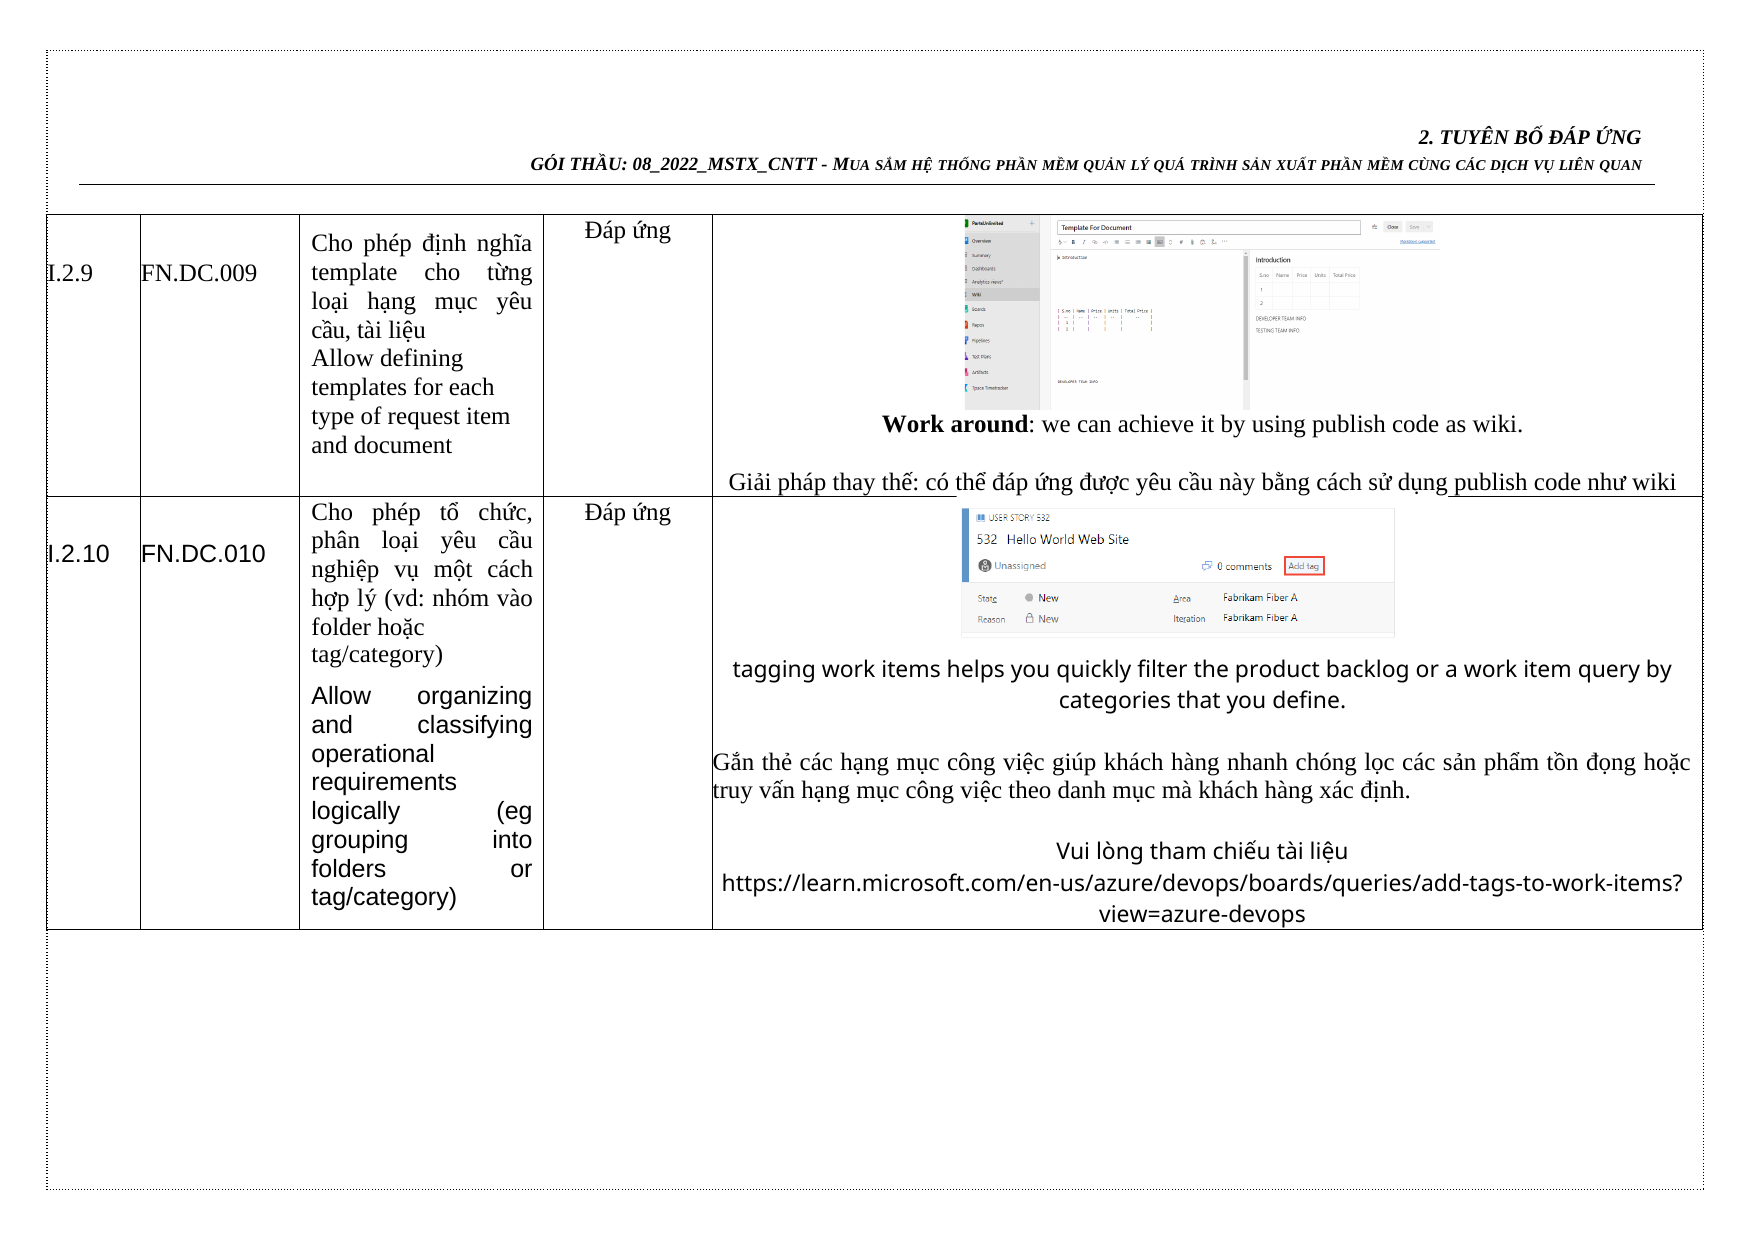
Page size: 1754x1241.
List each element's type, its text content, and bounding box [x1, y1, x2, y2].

table_cell I.2.9 [47, 215, 140, 496]
table_cell Cho phép định nghĩa template cho từng loại hạng mục yêu cầu, tài liệu Allow defining templates for each type of request item and document [300, 215, 543, 496]
table_cell Đáp ứng [544, 215, 712, 496]
table_cell FN.DC.009 [141, 215, 299, 496]
table_cell tagging work items helps you quickly filter the product backlog or a work item query by categories that you define. Gắn thẻ các hạng mục công việc giúp khách hàng nhanh chóng lọc các sản phẩm tồn đọng hoặc truy vấn hạng mục công việc theo danh mục mà khách hàng xác định. Vui lòng tham chiếu tài liệu https://learn.microsoft.com/en-us/azure/devops/boards/queries/add-tags-to-work-items?view=azure-devops [713, 497, 1702, 929]
picture [956, 496, 1449, 653]
table_cell Cho phép tổ chức, phân loại yêu cầu nghiệp vụ một cách hợp lý (vd: nhóm vào folder hoặc tag/category) Allow organizing and classifying operational requirements logically (eg grouping into folders or tag/category) [300, 497, 543, 929]
table_cell FN.DC.010 [141, 497, 299, 929]
table_cell Đáp ứng [544, 497, 712, 929]
table_cell I.2.10 [47, 497, 140, 929]
table_cell Work around: we can achieve it by using publish code as wiki. Giải pháp thay thế: có thể đáp ứng được yêu cầu này bằng cách sử dụng publish code như wiki [713, 215, 1702, 496]
picture [964, 215, 1440, 410]
